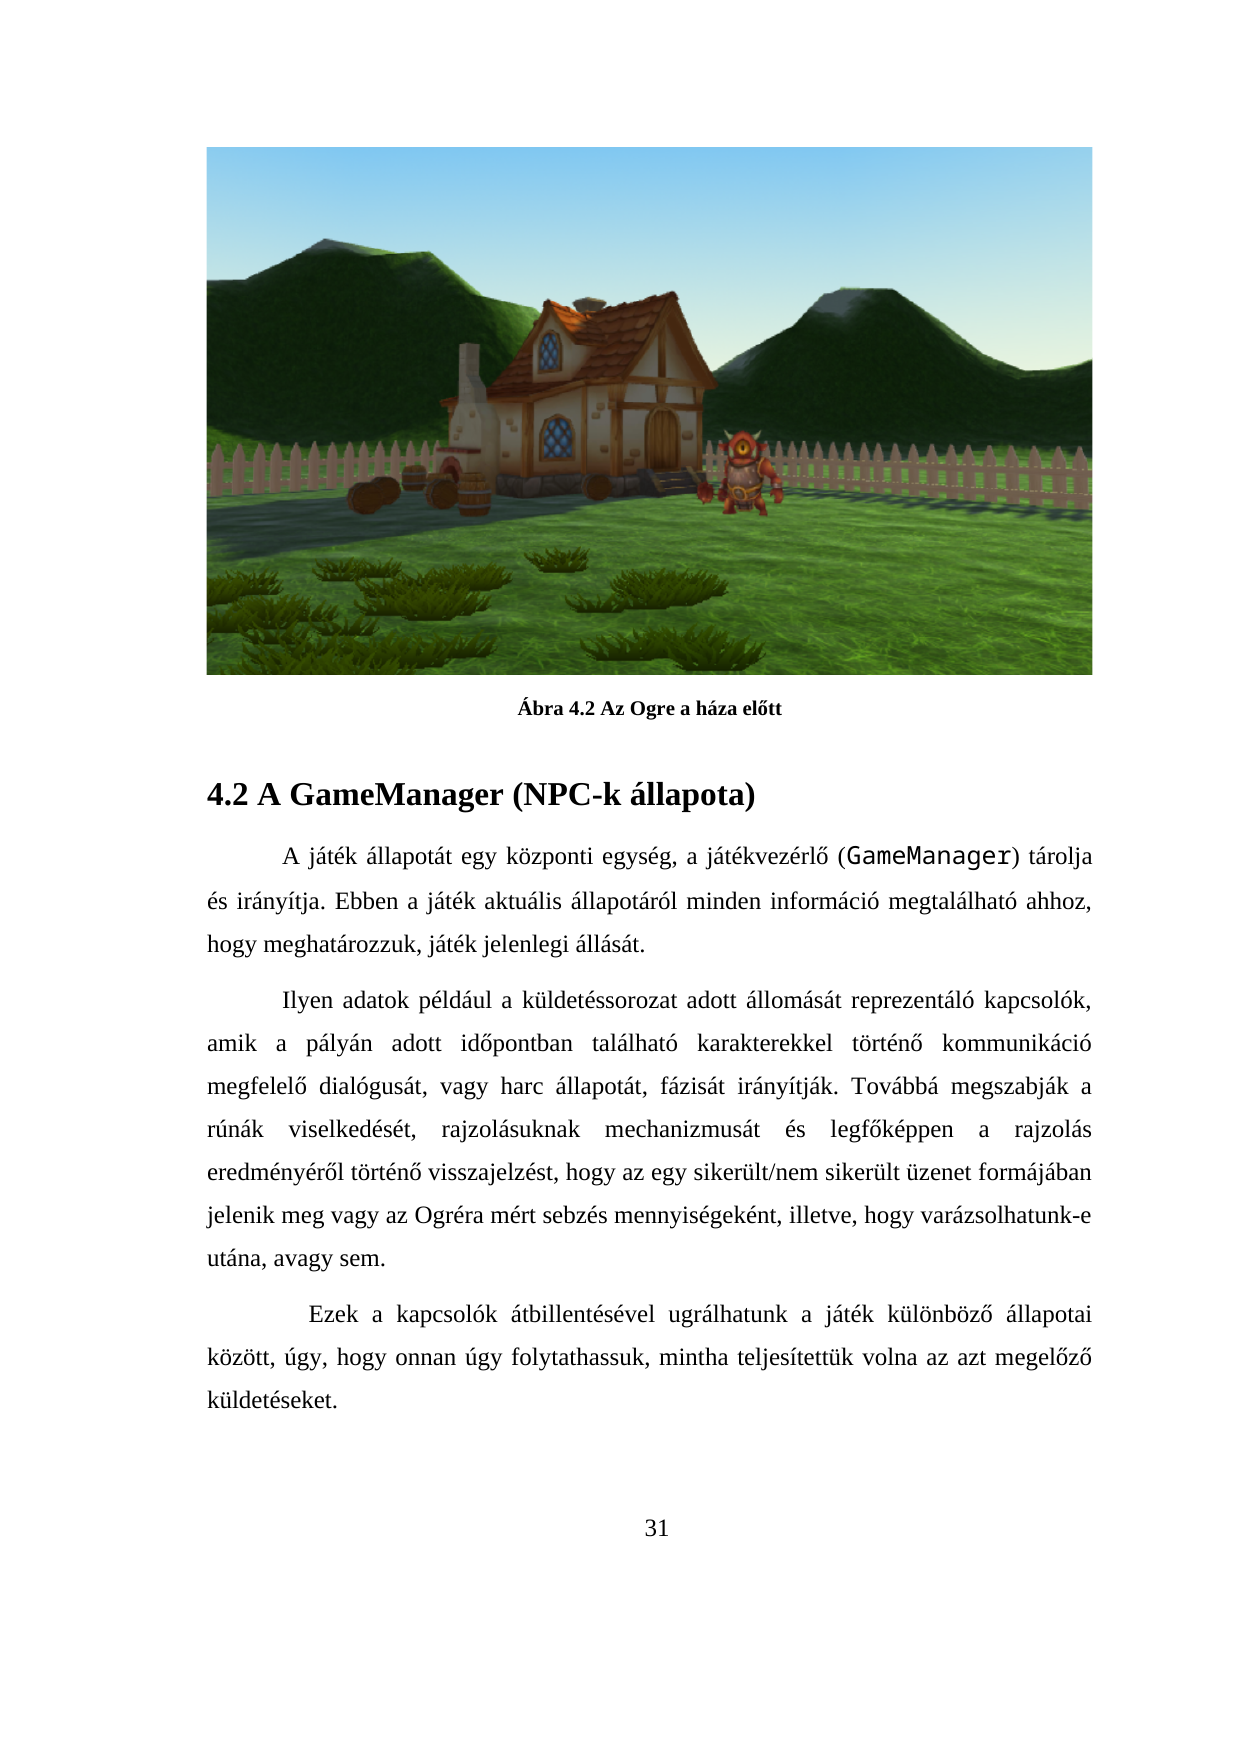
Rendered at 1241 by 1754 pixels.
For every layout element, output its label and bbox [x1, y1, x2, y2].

picture [206, 147, 1093, 675]
